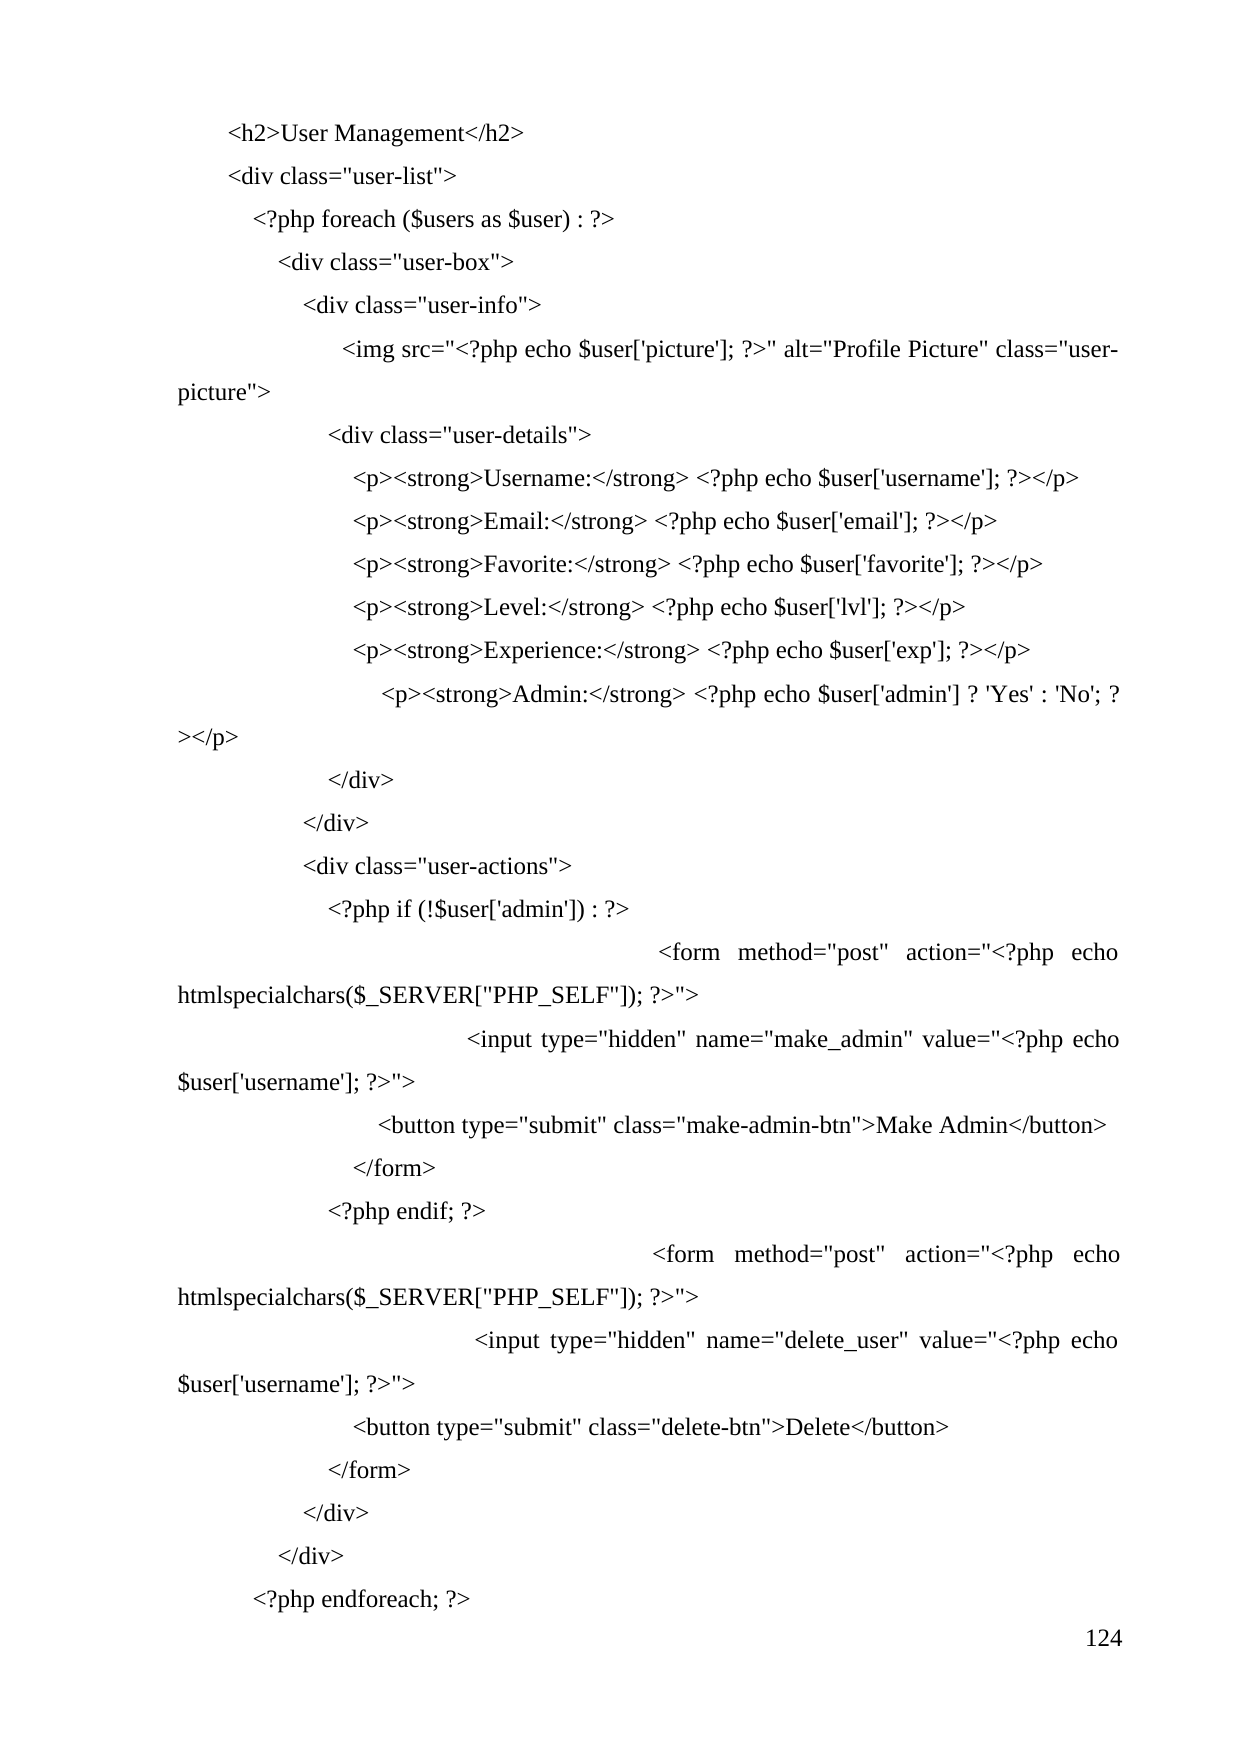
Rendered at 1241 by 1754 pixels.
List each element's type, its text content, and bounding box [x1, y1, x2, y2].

text </div> [177, 765, 1122, 794]
text <button type="submit" class="delete-btn">Delete</button> [177, 1412, 1122, 1441]
text <?php foreach ($users as $user) : ?> [177, 204, 1122, 233]
text <div class="user-actions"> [177, 851, 1122, 880]
text <img src="<?php echo $user['picture']; ?>" alt="Profile Picture" class="user-picture"> [177, 334, 1122, 406]
text <h2>User Management</h2> [177, 118, 1122, 147]
text </div> [177, 1541, 1122, 1570]
text <div class="user-list"> [177, 161, 1122, 190]
text <p><strong>Favorite:</strong> <?php echo $user['favorite']; ?></p> [177, 549, 1122, 578]
text <form method="post" action="<?php echo htmlspecialchars($_SERVER["PHP_SELF"]); ?>"> [177, 937, 1122, 1009]
text <p><strong>Username:</strong> <?php echo $user['username']; ?></p> [177, 463, 1122, 492]
text <form method="post" action="<?php echo htmlspecialchars($_SERVER["PHP_SELF"]); ?>"> [177, 1239, 1122, 1311]
text <div class="user-box"> [177, 247, 1122, 276]
text </form> [177, 1153, 1122, 1182]
text <input type="hidden" name="delete_user" value="<?php echo $user['username']; ?>"> [177, 1326, 1122, 1397]
text <p><strong>Admin:</strong> <?php echo $user['admin'] ? 'Yes' : 'No'; ?></p> [177, 679, 1122, 751]
text <button type="submit" class="make-admin-btn">Make Admin</button> [177, 1110, 1122, 1139]
text <?php if (!$user['admin']) : ?> [177, 894, 1122, 923]
text <?php endif; ?> [177, 1196, 1122, 1225]
text <div class="user-info"> [177, 291, 1122, 319]
text <p><strong>Email:</strong> <?php echo $user['email']; ?></p> [177, 506, 1122, 535]
text <div class="user-details"> [177, 420, 1122, 449]
text <?php endforeach; ?> [177, 1584, 1122, 1613]
text </form> [177, 1455, 1122, 1484]
text </div> [177, 808, 1122, 837]
text <p><strong>Experience:</strong> <?php echo $user['exp']; ?></p> [177, 636, 1122, 664]
text <input type="hidden" name="make_admin" value="<?php echo $user['username']; ?>"> [177, 1024, 1122, 1096]
text <p><strong>Level:</strong> <?php echo $user['lvl']; ?></p> [177, 592, 1122, 621]
text </div> [177, 1498, 1122, 1527]
